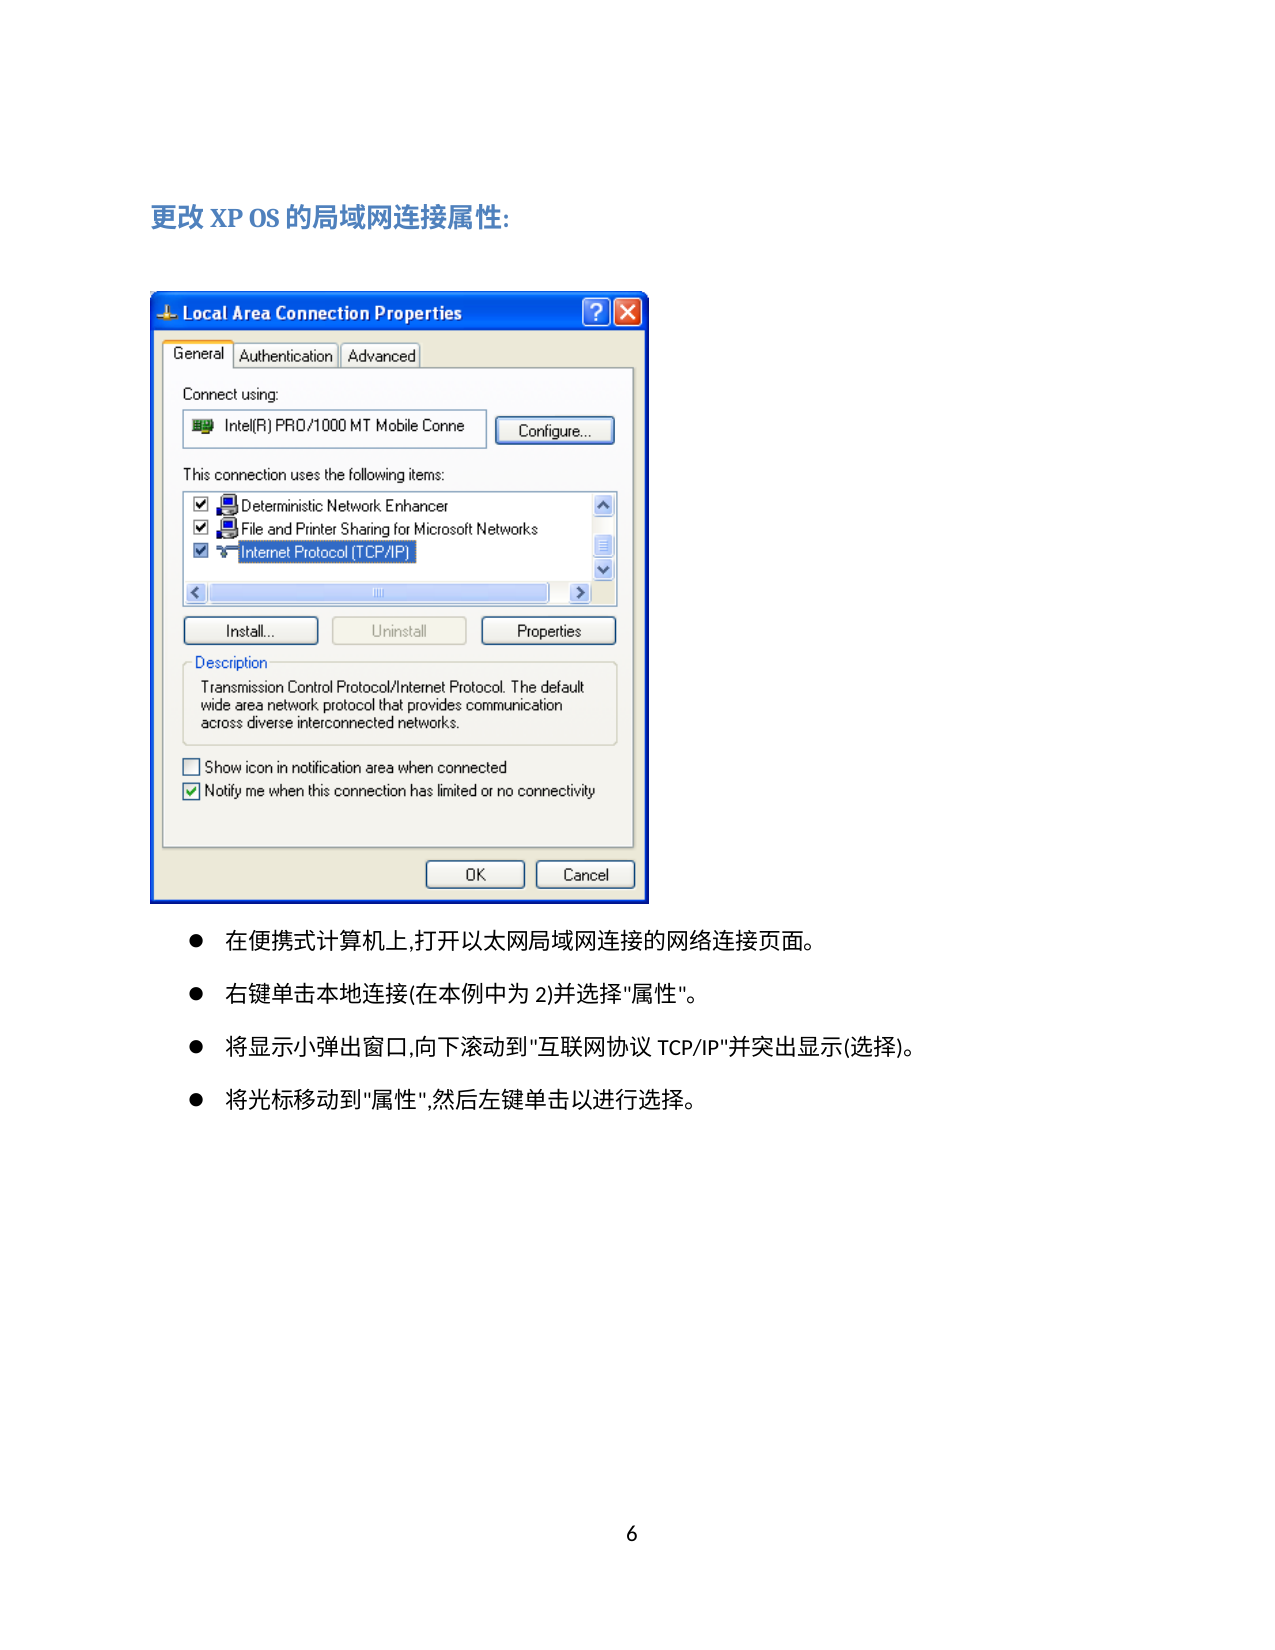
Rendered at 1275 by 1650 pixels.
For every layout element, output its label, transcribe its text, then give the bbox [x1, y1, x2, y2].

list 将显示小弹出窗口,向下滚动到"互联网协议 TCP/IP"并突出显示(选择)。 [187, 1033, 1275, 1061]
picture [150, 291, 649, 904]
subtitle 更改 XP OS 的局域网连接属性: [150, 203, 1275, 234]
list 将光标移动到"属性",然后左键单击以进行选择。 [187, 1087, 1275, 1115]
list 右键单击本地连接(在本例中为 2)并选择"属性"。 [187, 980, 1275, 1008]
